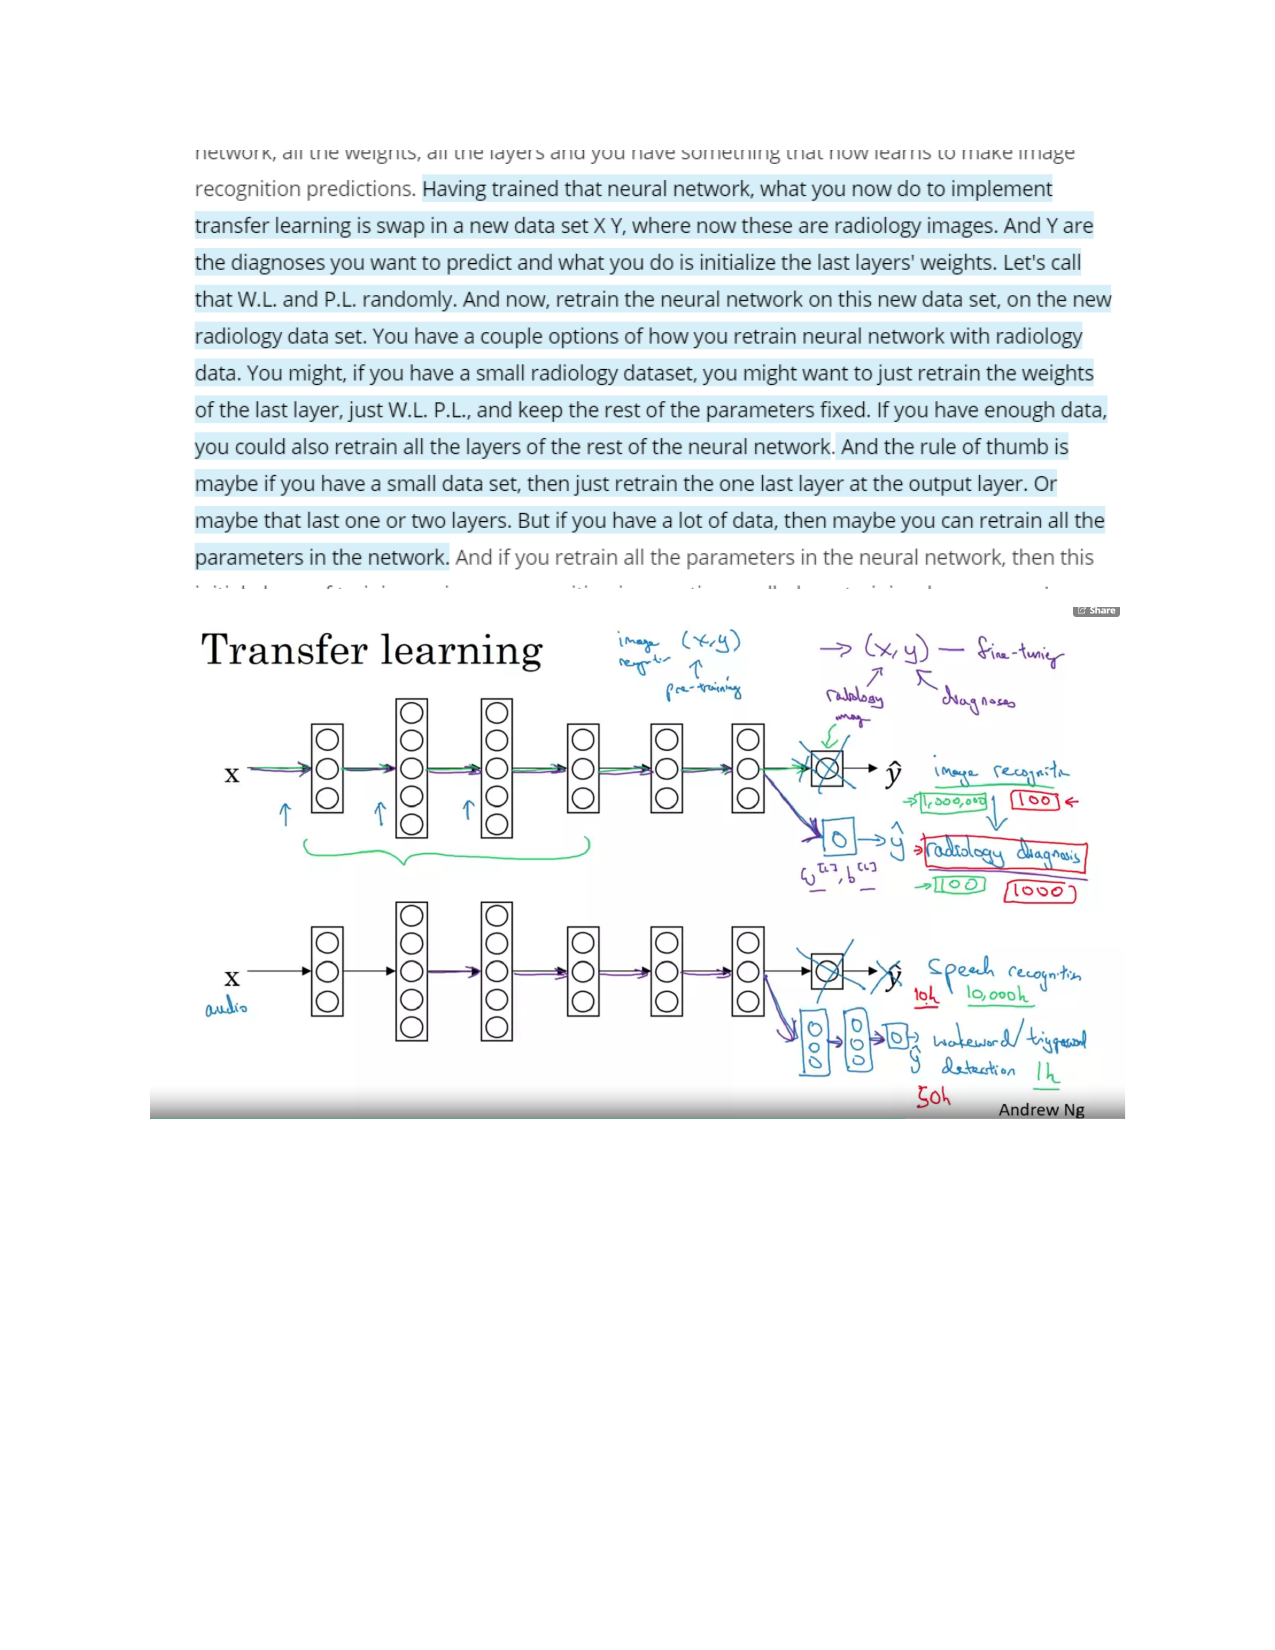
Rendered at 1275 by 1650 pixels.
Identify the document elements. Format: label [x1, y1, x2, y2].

picture [150, 607, 1125, 1119]
picture [150, 150, 1125, 589]
